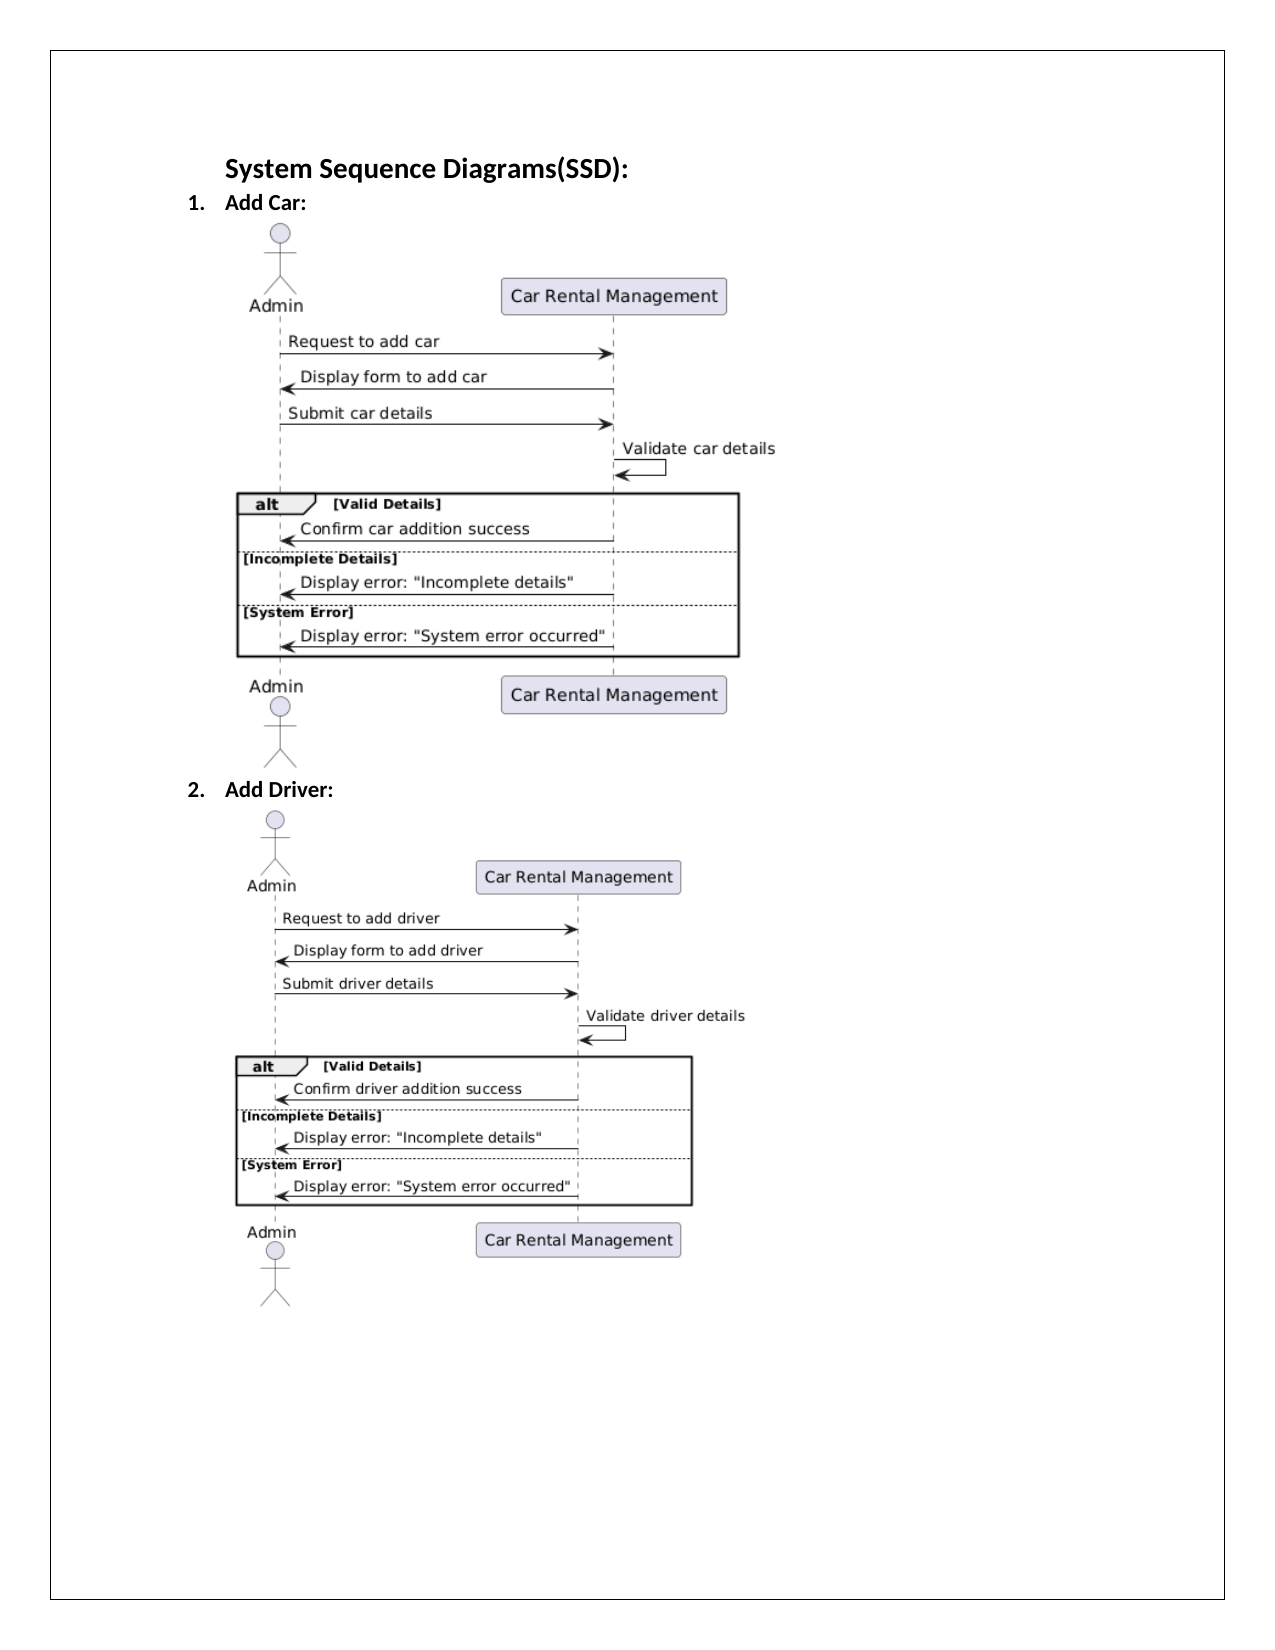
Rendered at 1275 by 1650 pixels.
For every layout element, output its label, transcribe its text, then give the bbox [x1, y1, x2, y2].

list Add Car: [187, 188, 1125, 216]
list System Sequence Diagrams(SSD): [225, 150, 1125, 186]
list Add Driver: [187, 775, 1125, 803]
picture [225, 217, 782, 774]
picture [225, 805, 751, 1312]
